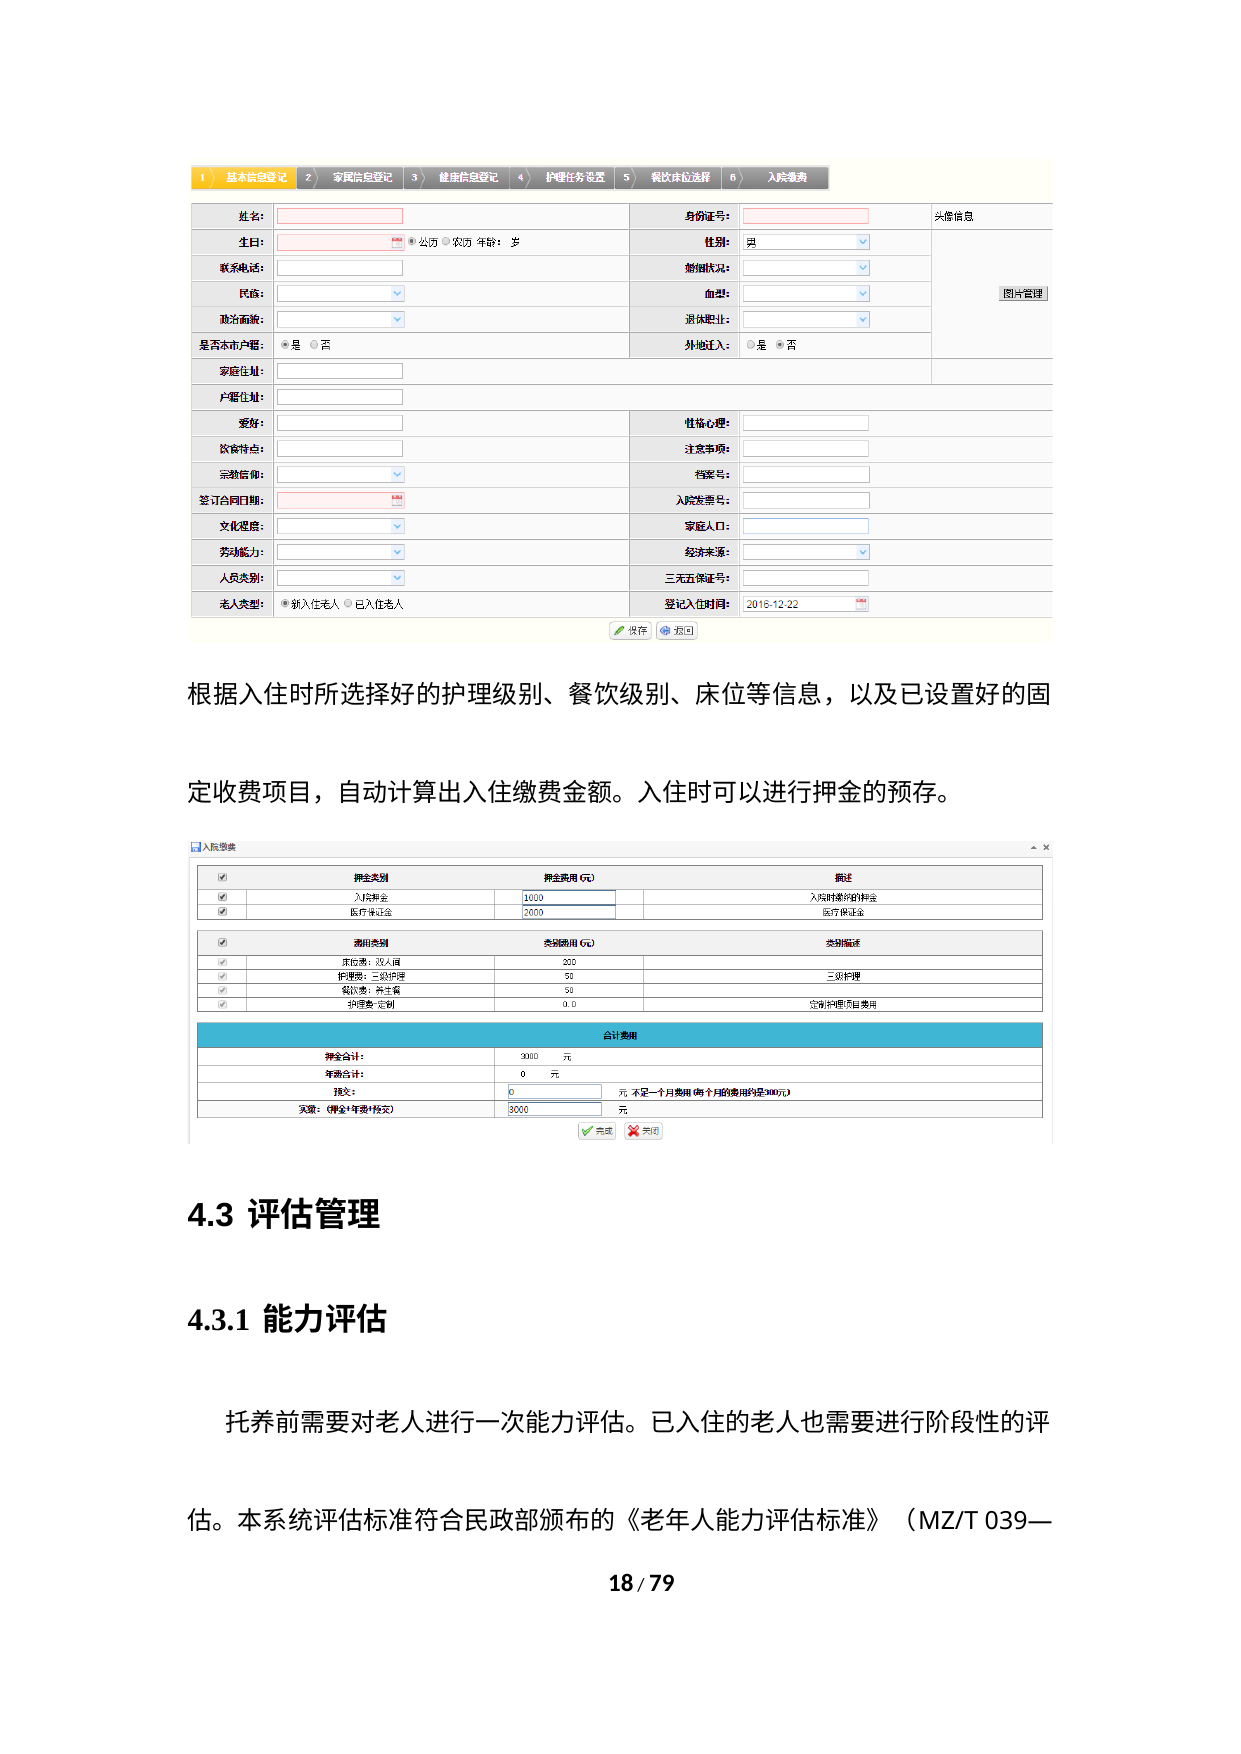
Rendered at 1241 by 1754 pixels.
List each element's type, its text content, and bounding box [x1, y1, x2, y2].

picture [187, 841, 1053, 1144]
text 根据入住时所选择好的护理级别、餐饮级别、床位等信息，以及已设置好的固定收费项目，自动计算出入住缴费金额。入住时可以进行押金的预存。 [187, 660, 1053, 823]
picture [187, 159, 1053, 643]
subtitle 能力评估 [187, 1285, 1053, 1350]
subtitle 评估管理 [187, 1179, 1053, 1244]
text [187, 1388, 1053, 1551]
